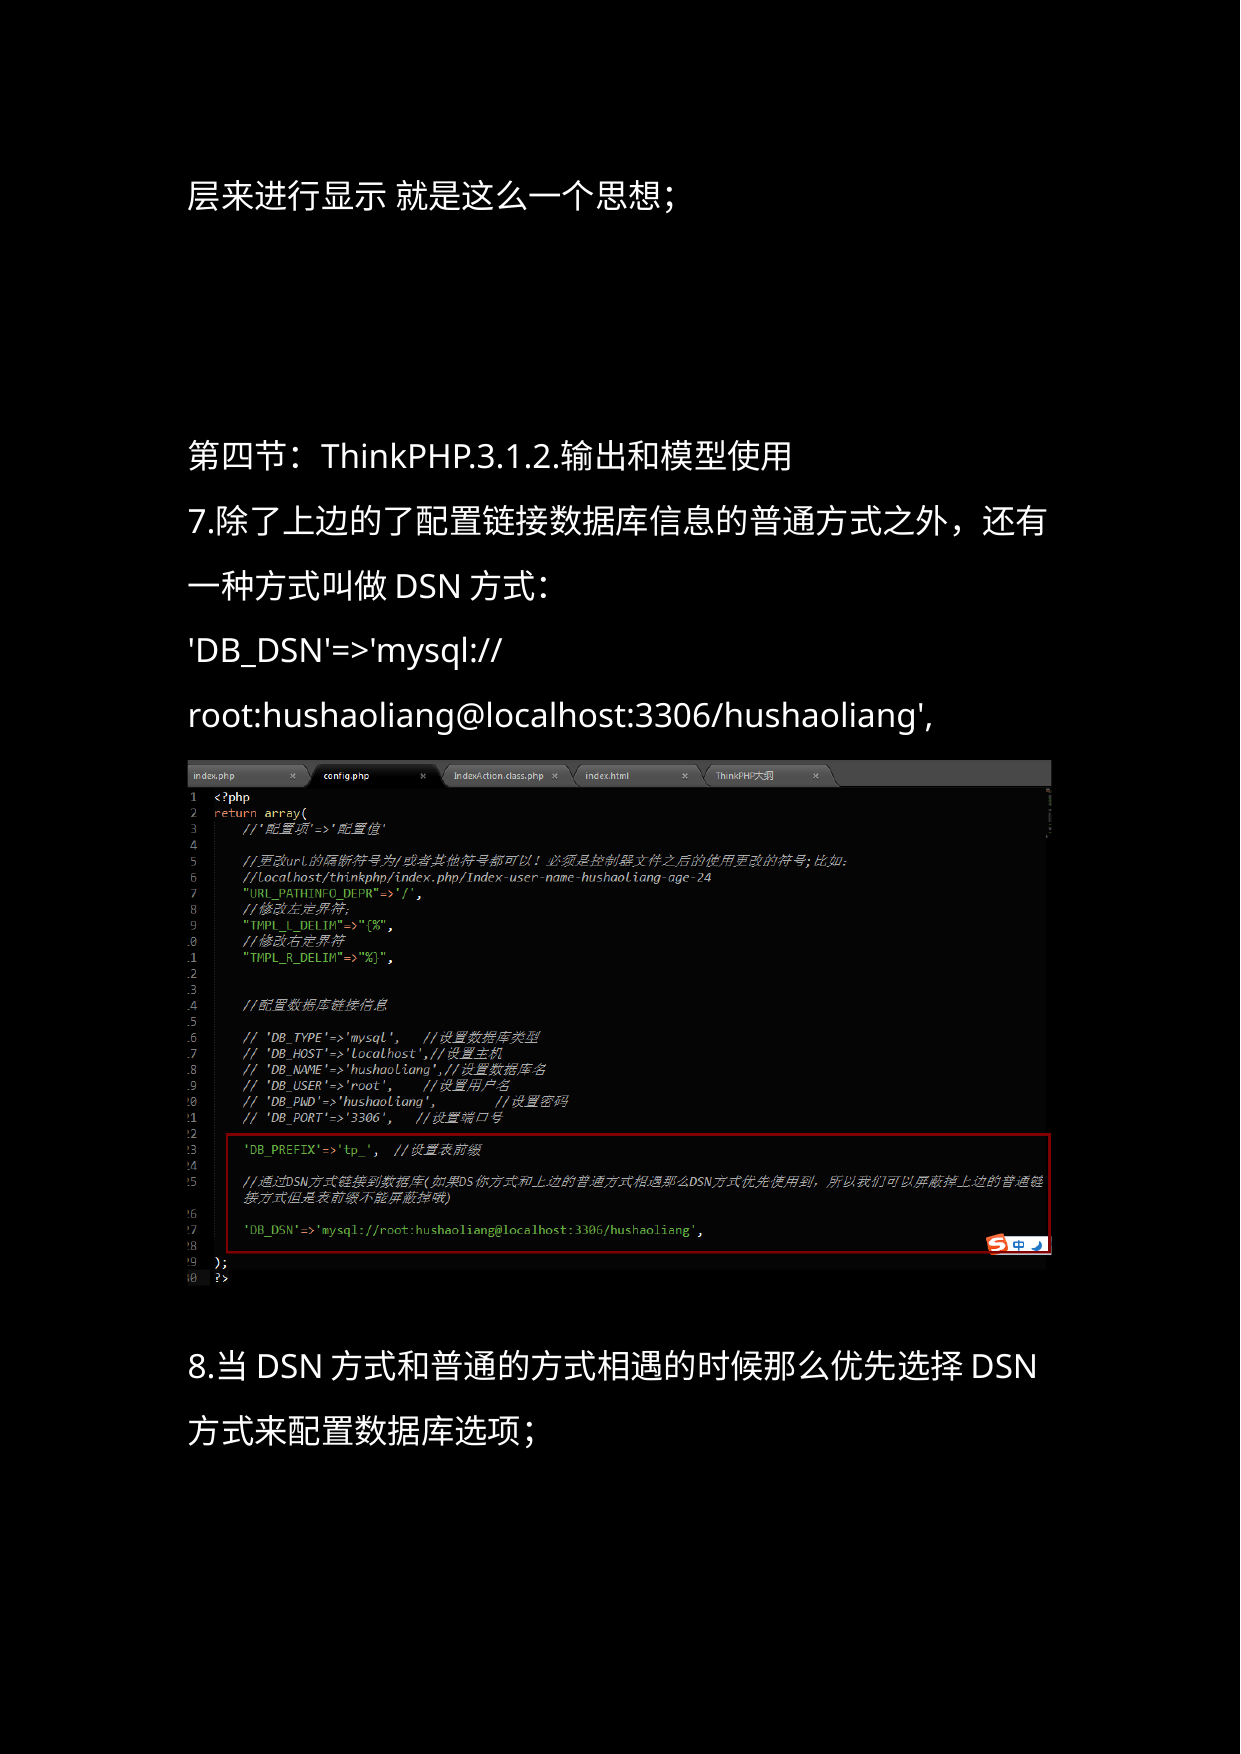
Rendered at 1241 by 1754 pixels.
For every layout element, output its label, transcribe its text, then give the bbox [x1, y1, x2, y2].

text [187, 162, 1053, 227]
text 第四节：ThinkPHP.3.1.2.输出和模型使用 [187, 422, 1053, 487]
text 'DB_DSN'=>'mysql://root:hushaoliang@localhost:3306/hushaoliang', [187, 617, 1053, 747]
picture [187, 760, 1052, 1286]
text 7.除了上边的了配置链接数据库信息的普通方式之外，还有一种方式叫做DSN方式： [187, 487, 1053, 617]
text 8.当DSN方式和普通的方式相遇的时候那么优先选择DSN方式来配置数据库选项； [187, 1332, 1053, 1462]
